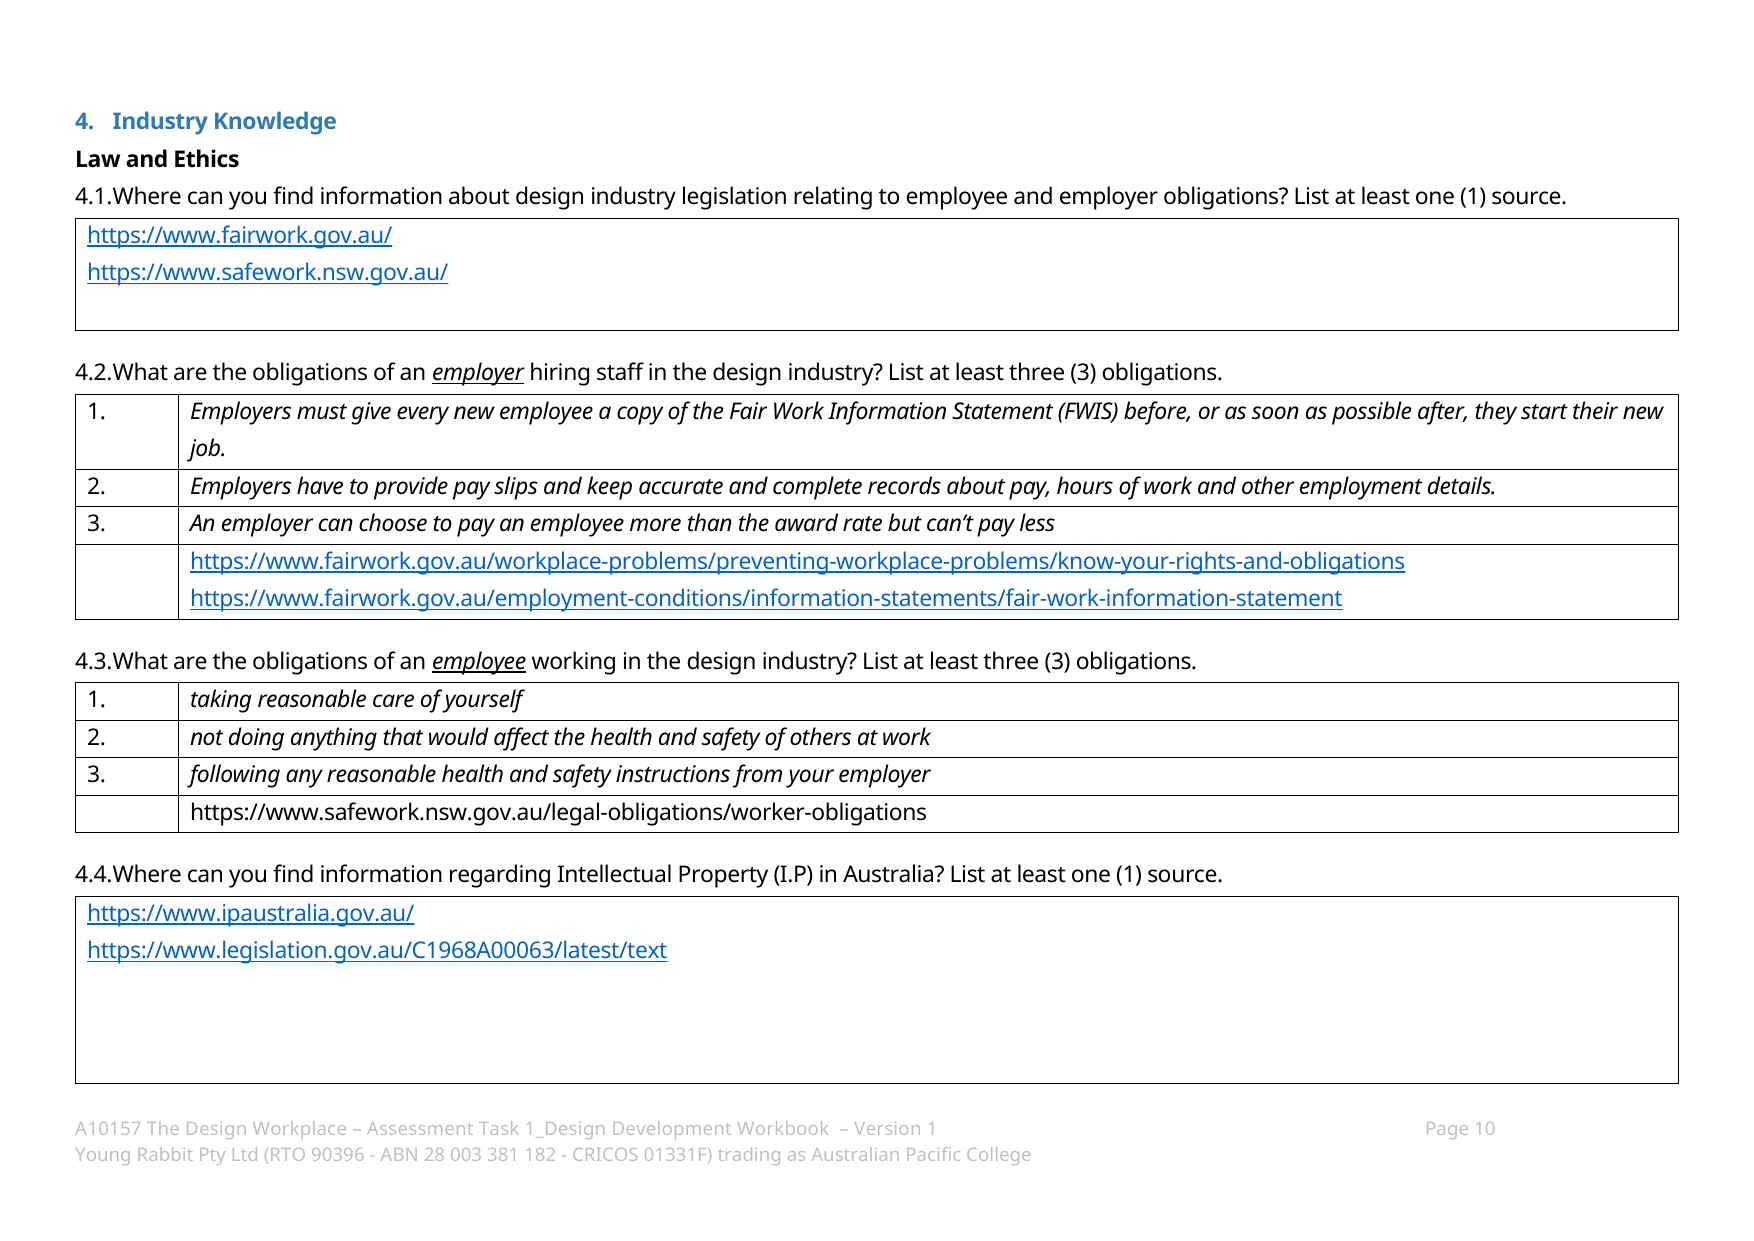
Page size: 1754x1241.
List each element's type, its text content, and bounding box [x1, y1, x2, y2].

list Where can you find information about design industry legislation relating to employee and employer obligations? List at least one (1) source. [75, 180, 1679, 211]
table_header https://www.fairwork.gov.au/ https://www.safework.nsw.gov.au/ [76, 219, 1678, 330]
table_header taking reasonable care of yourself [179, 683, 1678, 719]
table_cell following any reasonable health and safety instructions from your employer [179, 758, 1678, 794]
table_cell 3. [76, 507, 178, 543]
table_cell 3. [76, 758, 178, 794]
table_cell https://www.safework.nsw.gov.au/legal-obligations/worker-obligations [179, 796, 1678, 832]
table_cell [76, 796, 178, 832]
list What are the obligations of an employee working in the design industry? List at least three (3) obligations. [75, 644, 1679, 676]
list Where can you find information regarding Intellectual Property (I.P) in Australia? List at least one (1) source. [75, 858, 1679, 889]
table_header Employers must give every new employee a copy of the Fair Work Information Statement (FWIS) before, or as soon as possible after, they start their new job. [179, 395, 1678, 468]
table_cell An employer can choose to pay an employee more than the award rate but can’t pay less [179, 507, 1678, 543]
text Law and Ethics [75, 142, 1679, 174]
table_cell [76, 545, 178, 618]
table_cell 2. [76, 470, 178, 506]
table_cell 2. [76, 721, 178, 757]
list Industry Knowledge [75, 105, 1679, 136]
table_header 1. [76, 683, 178, 719]
table_cell Employers have to provide pay slips and keep accurate and complete records about pay, hours of work and other employment details. [179, 470, 1678, 506]
table_header 1. [76, 395, 178, 468]
table_cell https://www.fairwork.gov.au/workplace-problems/preventing-workplace-problems/know-your-rights-and-obligations https://www.fairwork.gov.au/employment-conditions/information-statements/fair-work-information-statement [179, 545, 1678, 618]
table_header https://www.ipaustralia.gov.au/ https://www.legislation.gov.au/C1968A00063/latest/text [76, 897, 1678, 1083]
list What are the obligations of an employer hiring staff in the design industry? List at least three (3) obligations. [75, 356, 1679, 387]
table_cell not doing anything that would affect the health and safety of others at work [179, 721, 1678, 757]
